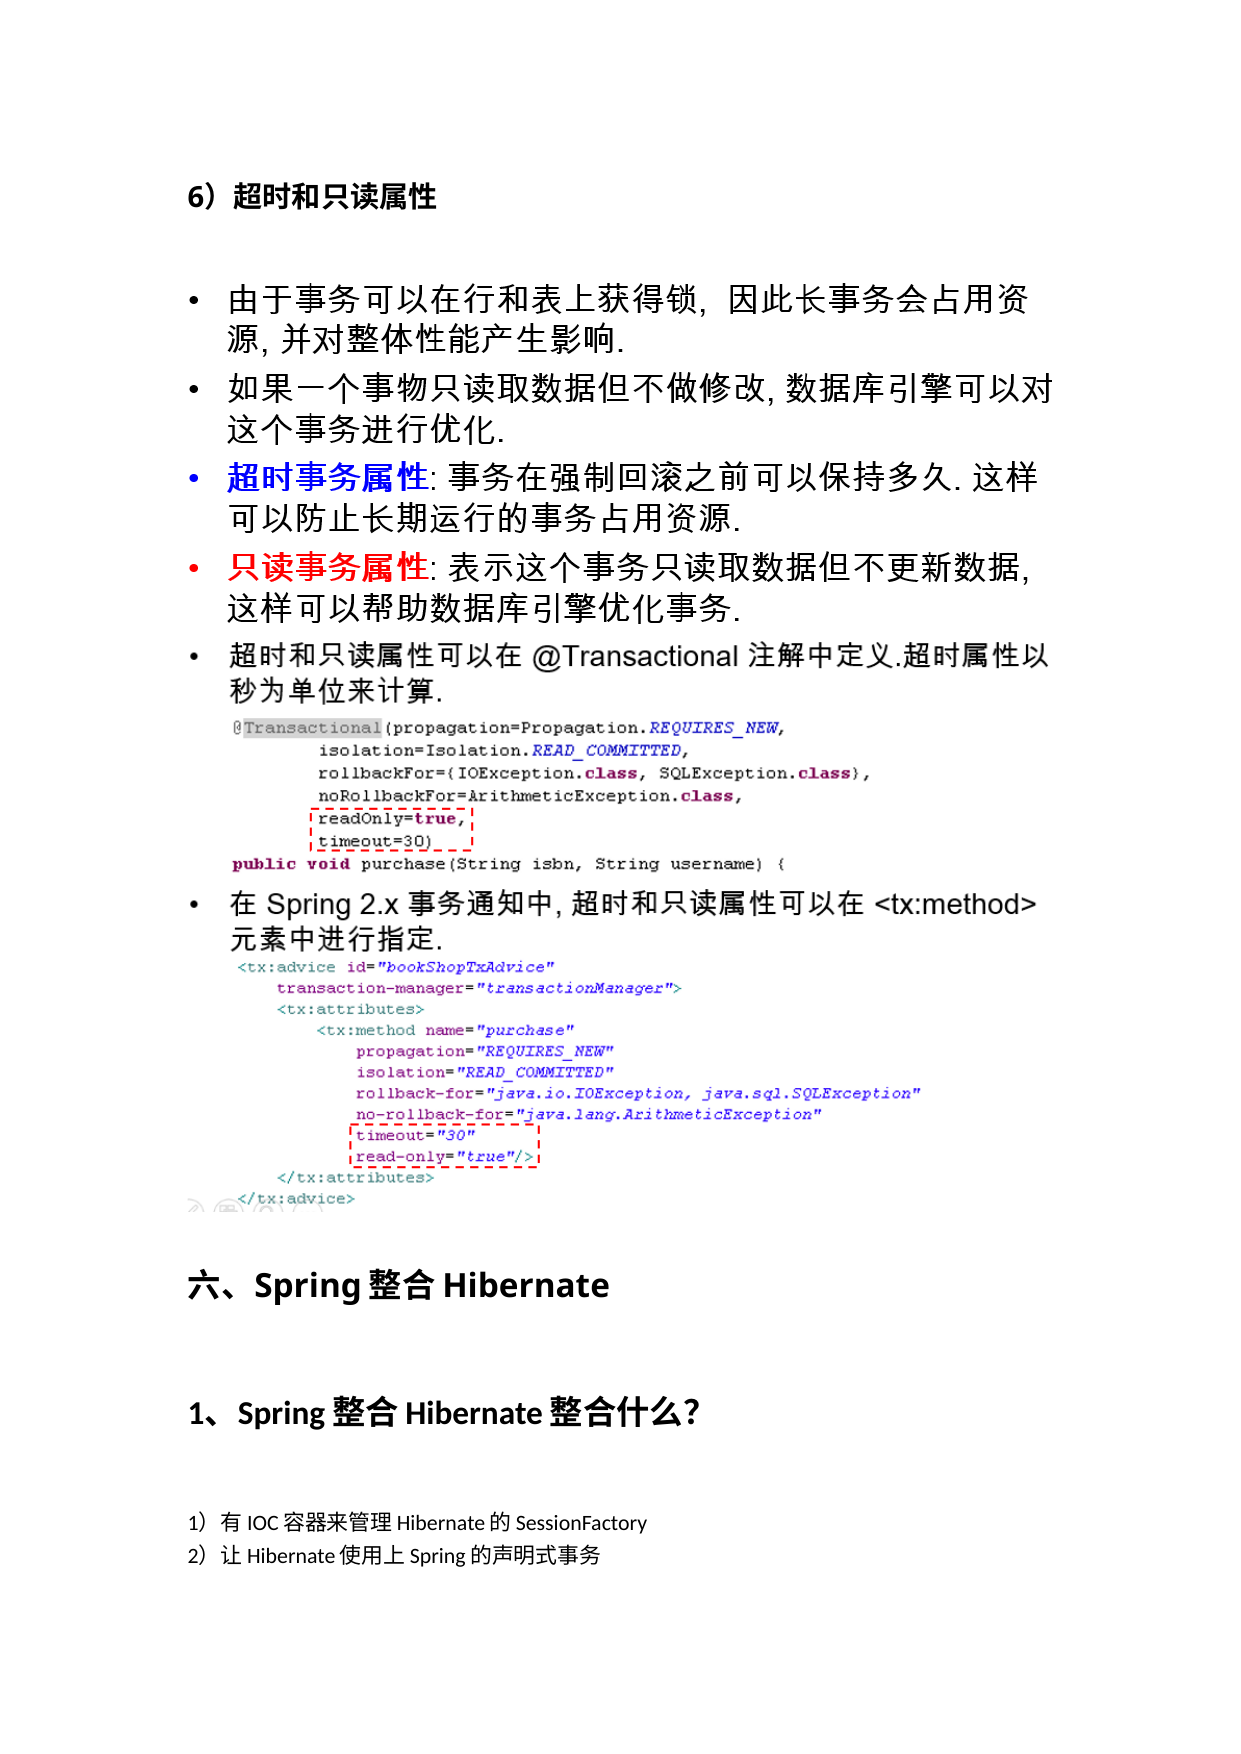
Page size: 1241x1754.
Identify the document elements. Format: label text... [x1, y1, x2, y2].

picture [187, 638, 1053, 1212]
subtitle 六、Spring整合Hibernate [187, 1250, 1053, 1315]
picture [187, 280, 1053, 626]
subtitle 6）超时和只读属性 [187, 162, 1053, 227]
text 2）让Hibernate使用上Spring的声明式事务 [187, 1537, 1053, 1570]
text 1）有IOC容器来管理Hibernate的SessionFactory [187, 1505, 1053, 1537]
subtitle 1、Spring整合Hibernate整合什么？ [187, 1378, 1053, 1443]
